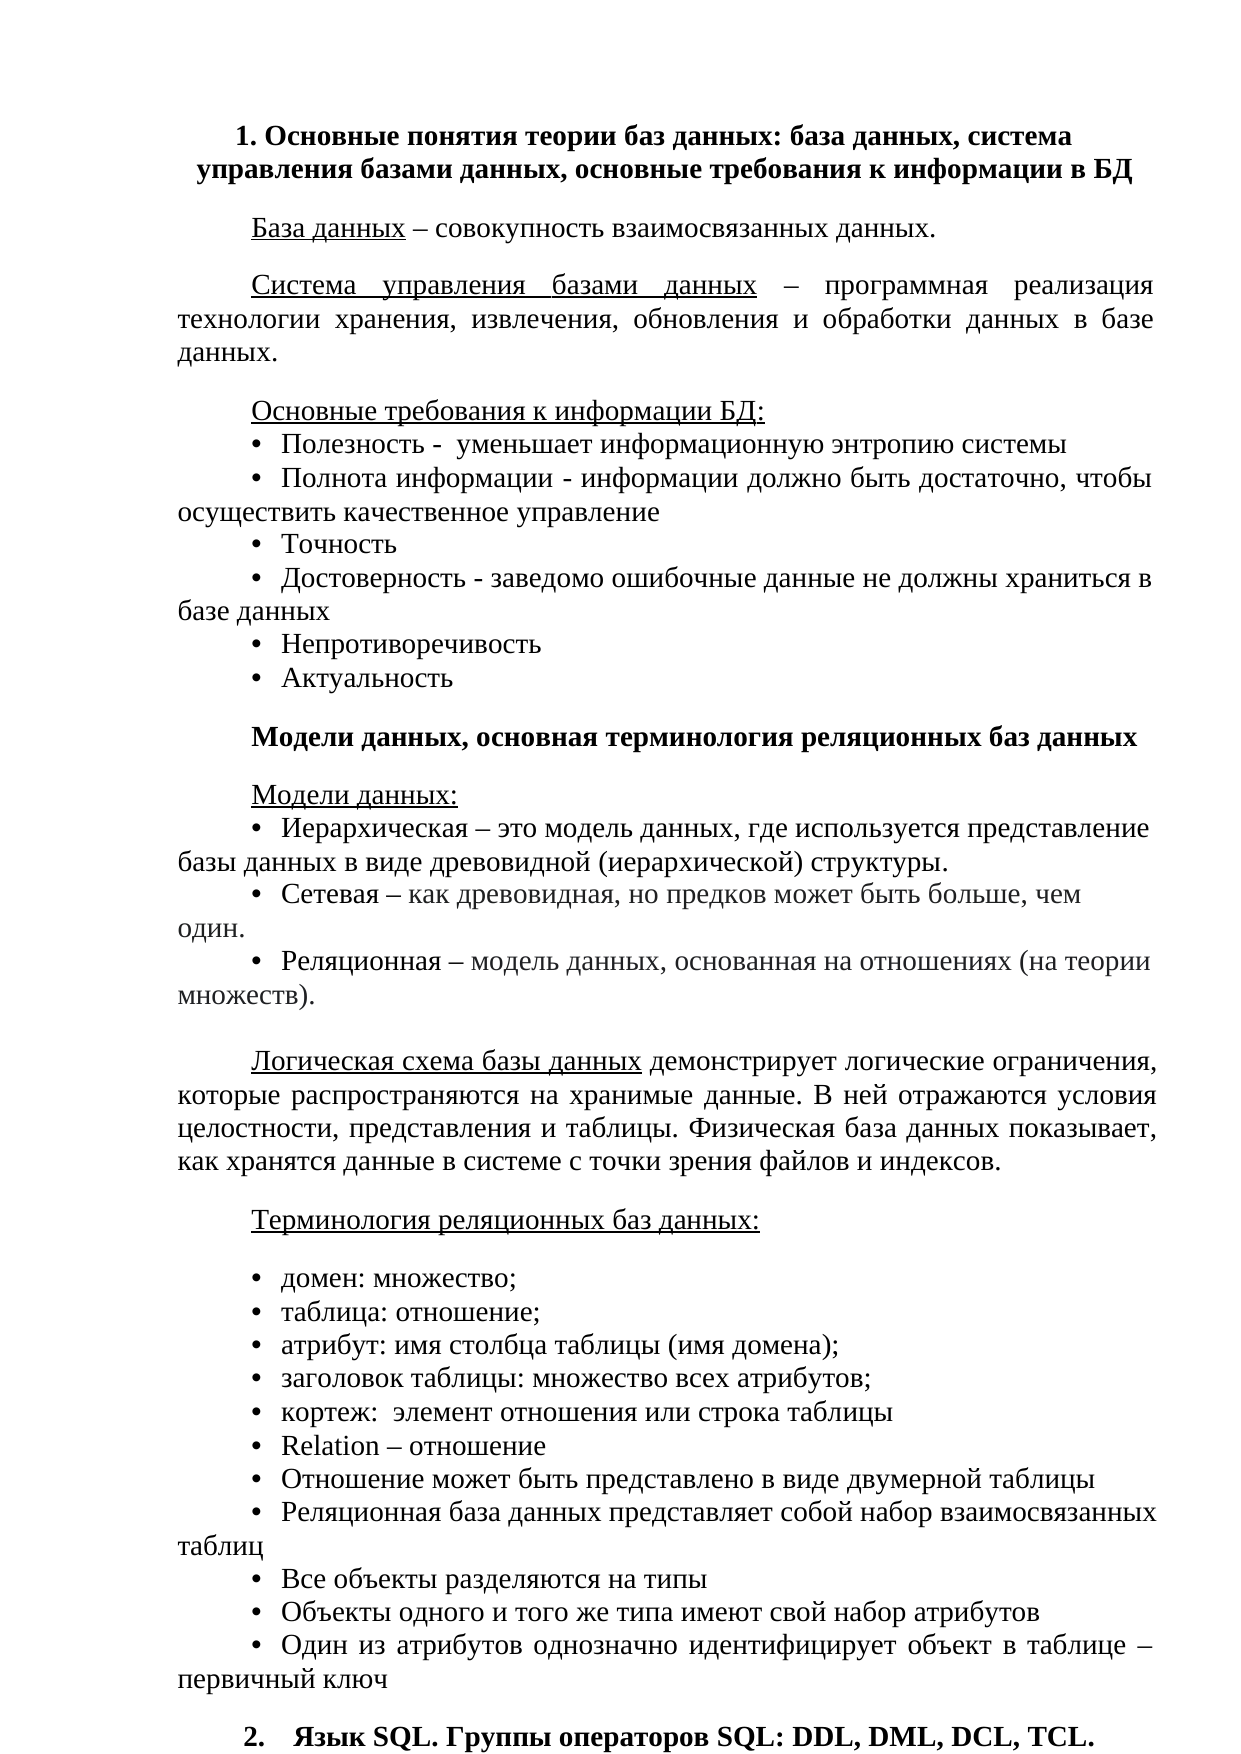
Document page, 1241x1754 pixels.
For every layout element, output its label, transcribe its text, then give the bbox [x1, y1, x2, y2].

text • Один из атрибутов однозначно идентифицирует объект в таблице – первичный ключ [177, 1628, 1159, 1695]
text • Непротиворечивость • Актуальность [251, 627, 549, 694]
text • Объекты одного и того же типа имеют свой набор атрибутов [251, 1595, 1154, 1628]
text • Реляционная – модель данных, основанная на отношениях (на теории множеств). [177, 944, 1158, 1010]
text • заголовок таблицы: множество всех атрибутов; [251, 1361, 1154, 1394]
text 1. Основные понятия теории баз данных: база данных, система управления базами данных, основные требования к информации в БД [196, 118, 1139, 185]
text Модели данных: [251, 777, 1154, 811]
text • Полнота информации - информации должно быть достаточно, чтобы осуществить качественное управление [177, 460, 1159, 527]
text Основные требования к информации БД: [251, 393, 1154, 426]
text • Отношение может быть представлено в виде двумерной таблицы [251, 1462, 1154, 1495]
text • Сетевая – как древовидная, но предков может быть больше, чем один. [177, 877, 1088, 944]
text Система управления базами данных – программная реализация технологии хранения, извлечения, обновления и обработки данных в базе данных. [177, 268, 1154, 368]
text 2. Язык SQL. Группы операторов SQL: DDL, DML, DCL, TCL. [243, 1719, 1154, 1753]
text • атрибут: имя столбца таблицы (имя домена); [251, 1327, 1154, 1361]
text • домен: множество; [251, 1261, 1154, 1294]
text База данных – совокупность взаимосвязанных данных. [251, 210, 1154, 243]
text • Точность [251, 527, 1154, 561]
text • таблица: отношение; [251, 1294, 1154, 1327]
text • Достоверность - заведомо ошибочные данные не должны храниться в базе данных [177, 561, 1159, 627]
text • Реляционная база данных представляет собой набор взаимосвязанных таблиц [177, 1495, 1159, 1561]
text • Полезность - уменьшает информационную энтропию системы [251, 426, 1154, 460]
text Терминология реляционных баз данных: [251, 1202, 1154, 1235]
text Модели данных, основная терминология реляционных баз данных [200, 719, 1154, 752]
text • кортеж: элемент отношения или строка таблицы • Relation – отношение [251, 1394, 900, 1462]
text • Иерархическая – это модель данных, где используется представление базы данных в виде древовидной (иерархической) структуры. [177, 811, 1157, 877]
text • Все объекты разделяются на типы [251, 1561, 1154, 1595]
text Логическая схема базы данных демонстрирует логические ограничения, которые распространяются на хранимые данные. В ней отражаются условия целостности, представления и таблицы. Физическая база данных показывает, как хранятся данные в системе с точки зрения файлов и индексов. [177, 1044, 1158, 1177]
